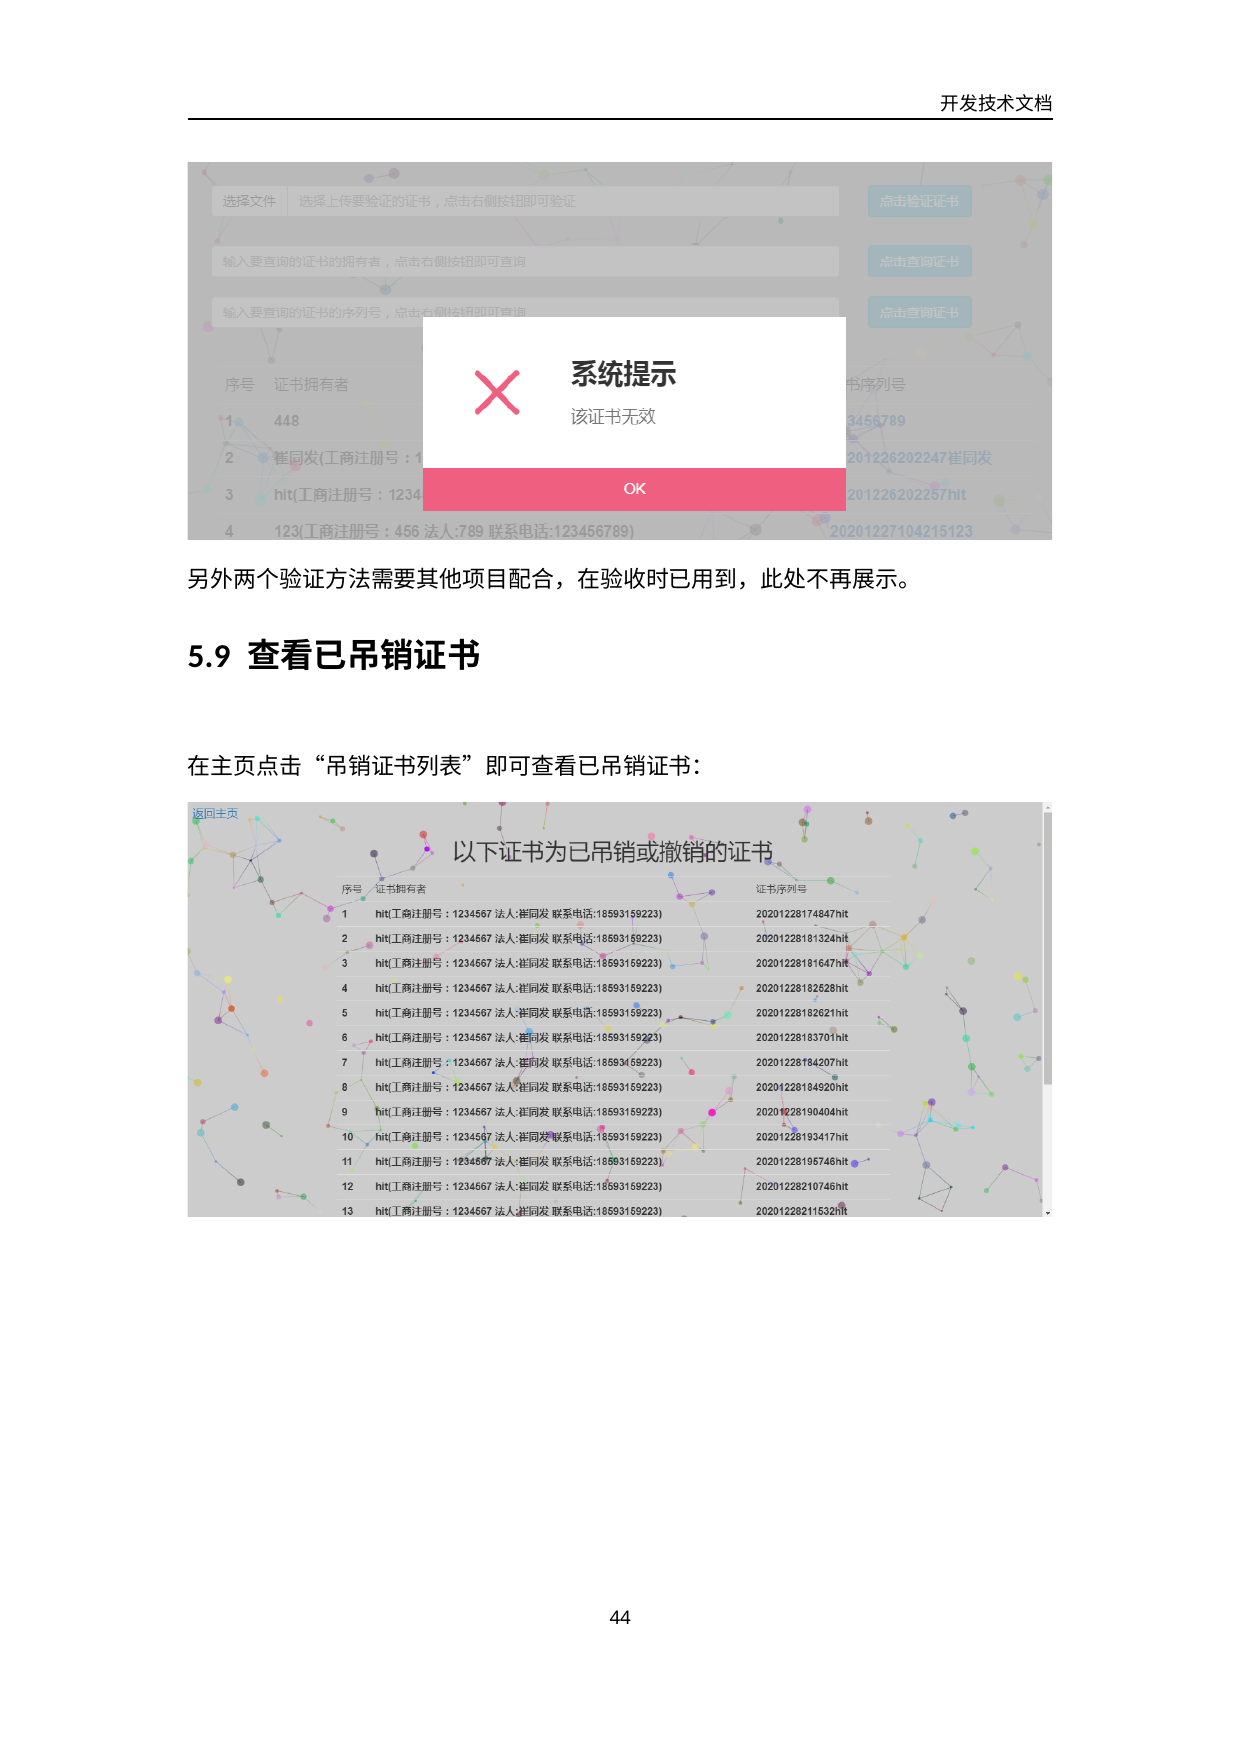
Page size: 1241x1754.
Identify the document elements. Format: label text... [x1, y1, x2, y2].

picture [187, 162, 1053, 540]
subtitle 查看已吊销证书 [187, 621, 1053, 686]
text 另外两个验证方法需要其他项目配合，在验收时已用到，此处不再展示。 [187, 561, 1053, 594]
picture [187, 802, 1053, 1217]
text 在主页点击“吊销证书列表”即可查看已吊销证书： [187, 748, 1053, 781]
